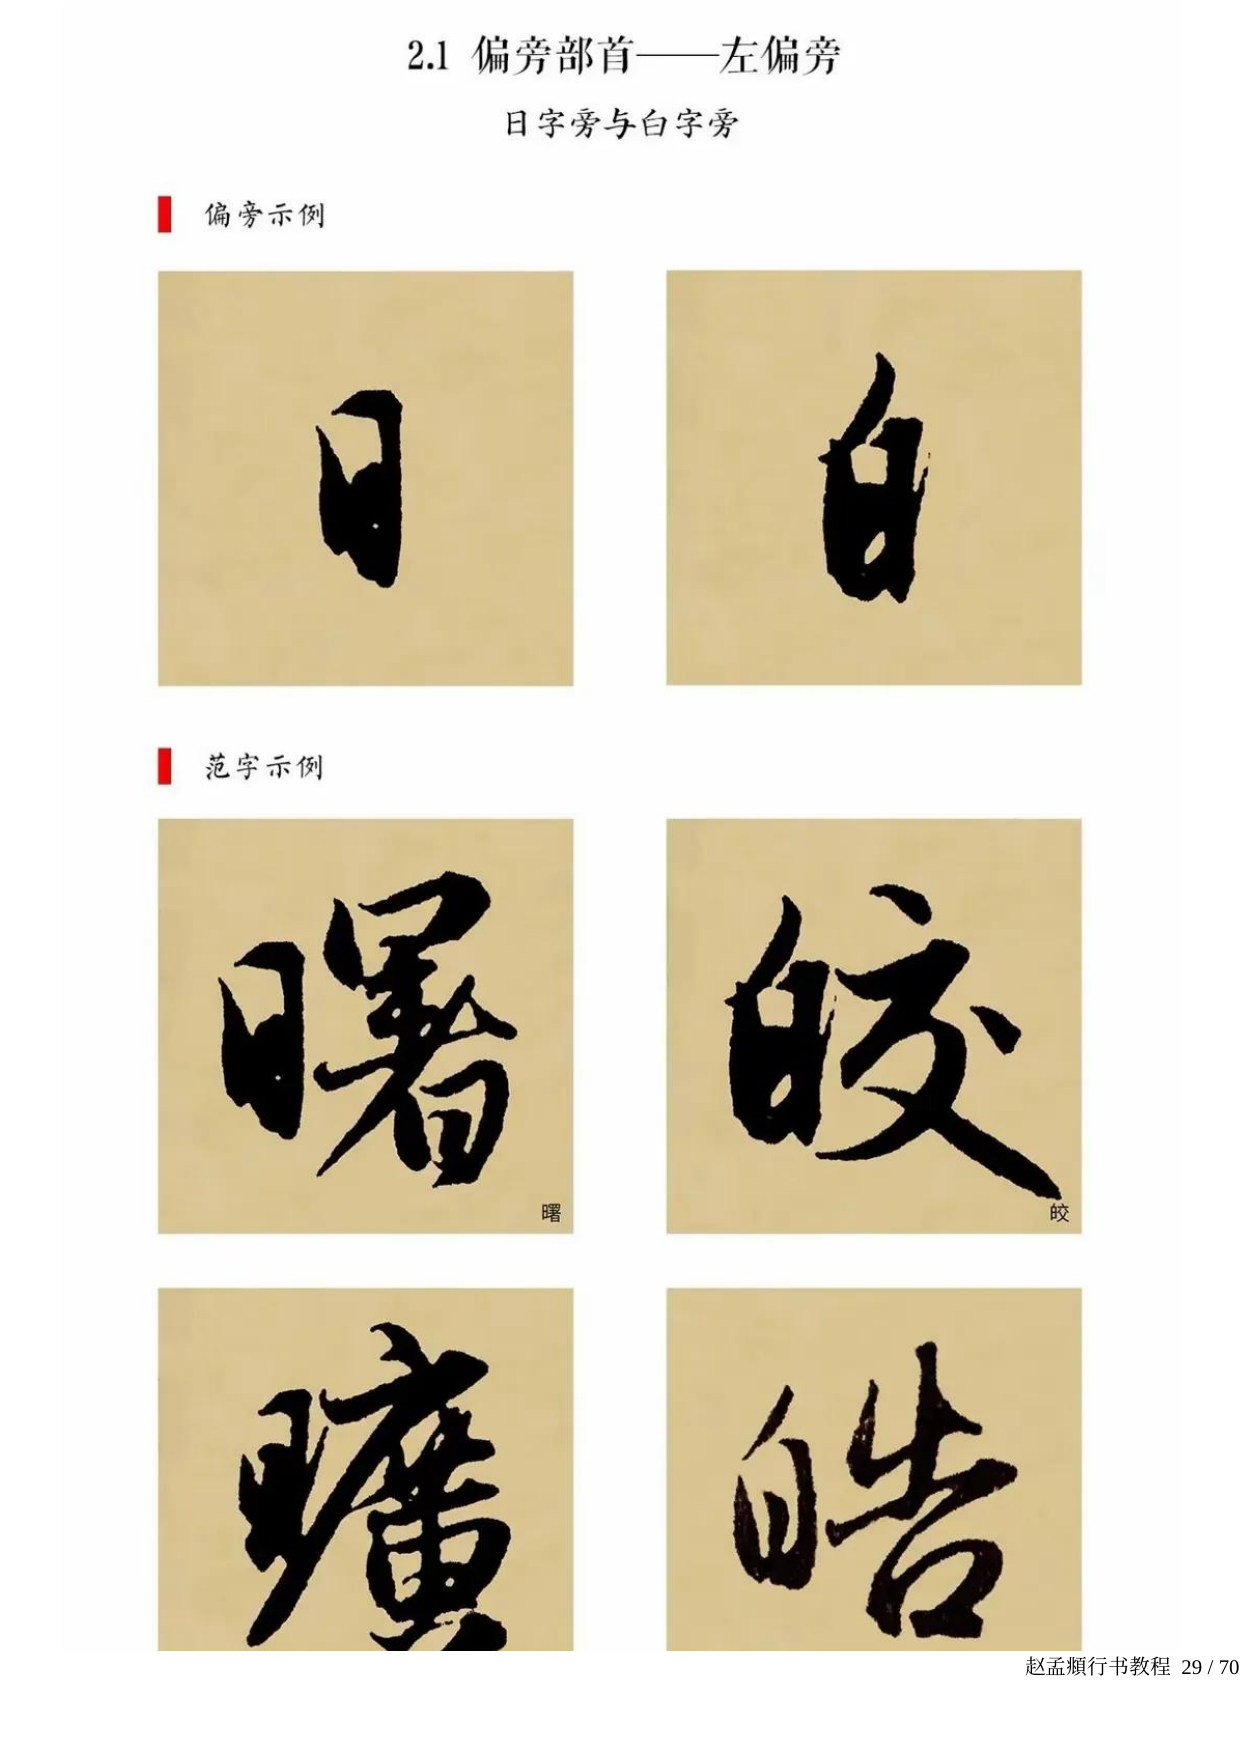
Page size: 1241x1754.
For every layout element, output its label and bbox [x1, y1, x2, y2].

picture [60, 1, 1180, 1651]
